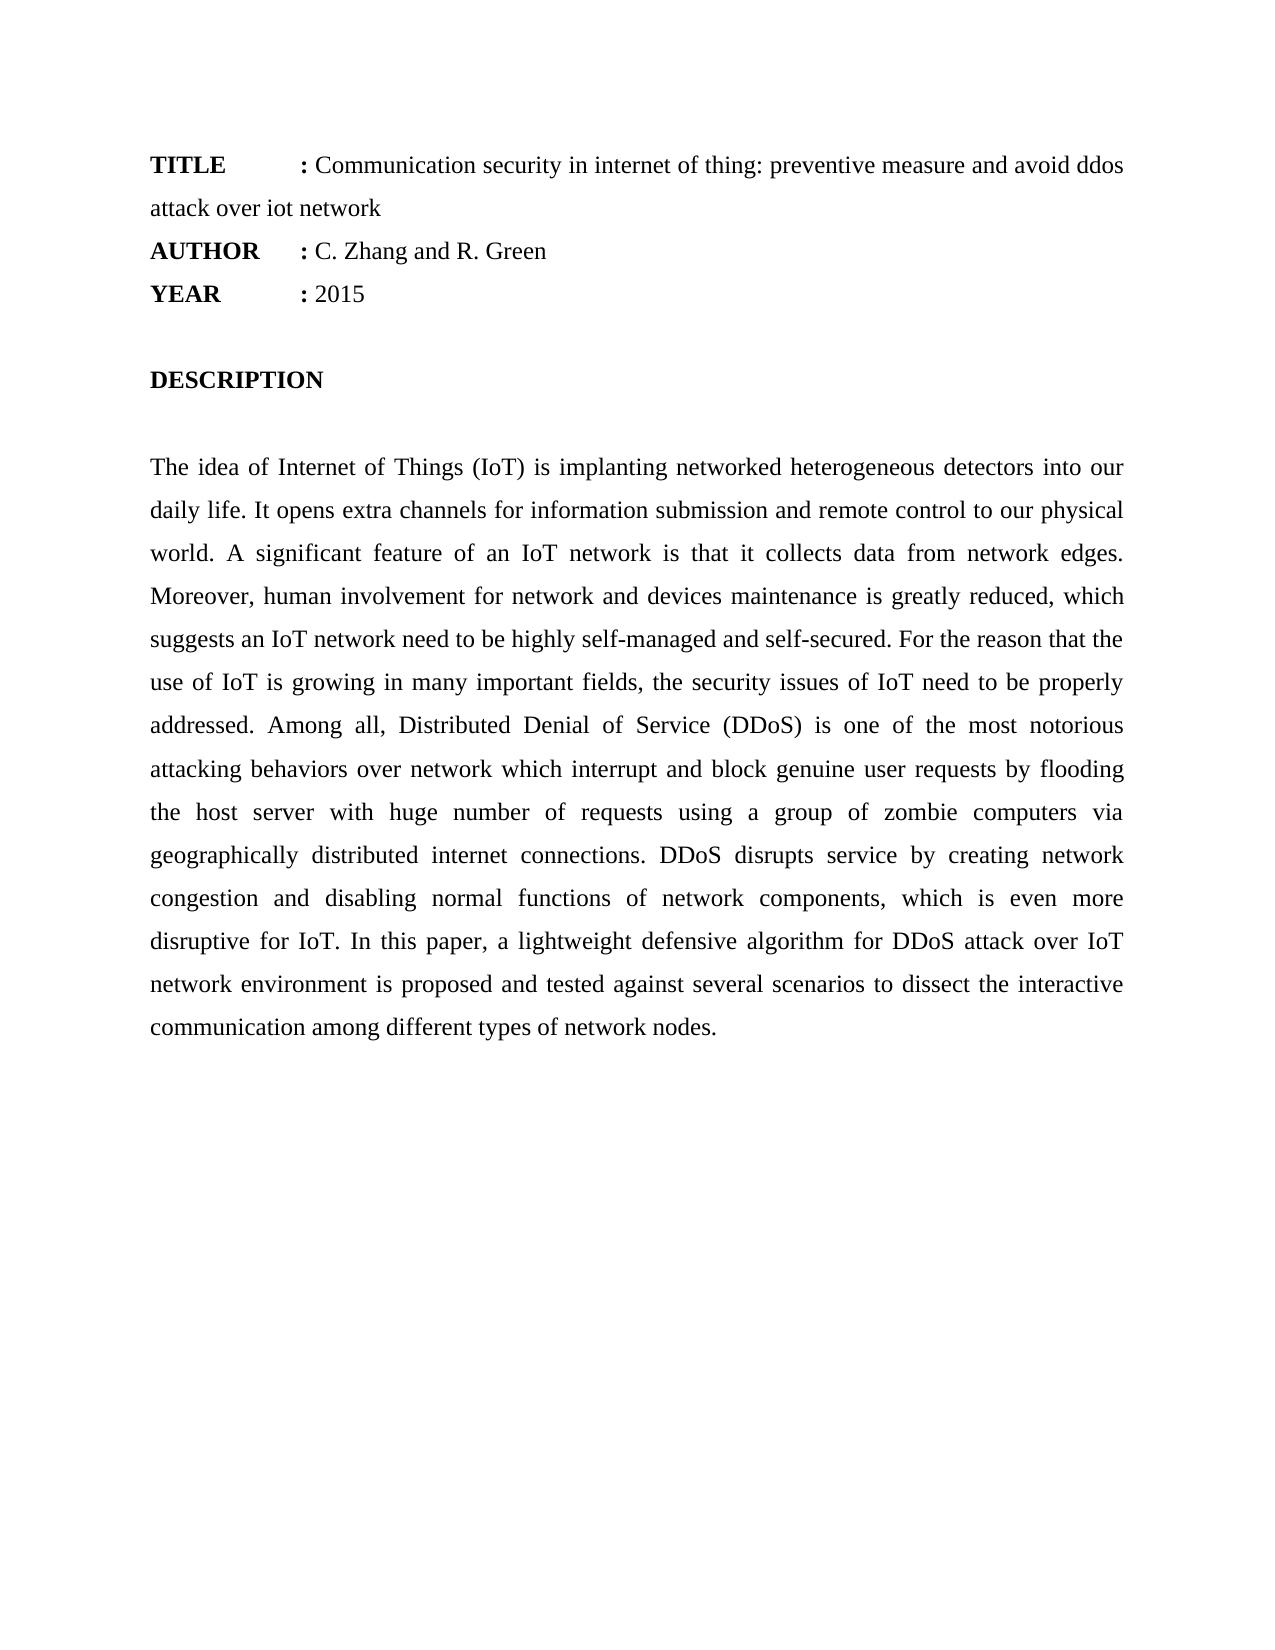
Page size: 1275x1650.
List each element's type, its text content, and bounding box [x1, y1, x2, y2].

text TITLE : Communication security in internet of thing: preventive measure and avoid ddos attack over iot network [150, 150, 1125, 222]
text AUTHOR : C. Zhang and R. Green [150, 236, 1125, 265]
text DESCRIPTION [150, 366, 1125, 394]
text YEAR : 2015 [150, 279, 1125, 308]
text The idea of Internet of Things (IoT) is implanting networked heterogeneous detectors into our daily life. It opens extra channels for information submission and remote control to our physical world. A significant feature of an IoT network is that it collects data from network edges. Moreover, human involvement for network and devices maintenance is greatly reduced, which suggests an IoT network need to be highly self-managed and self-secured. For the reason that the use of IoT is growing in many important fields, the security issues of IoT need to be properly addressed. Among all, Distributed Denial of Service (DDoS) is one of the most notorious attacking behaviors over network which interrupt and block genuine user requests by flooding the host server with huge number of requests using a group of zombie computers via geographically distributed internet connections. DDoS disrupts service by creating network congestion and disabling normal functions of network components, which is even more disruptive for IoT. In this paper, a lightweight defensive algorithm for DDoS attack over IoT network environment is proposed and tested against several scenarios to dissect the interactive communication among different types of network nodes. [150, 452, 1125, 1041]
